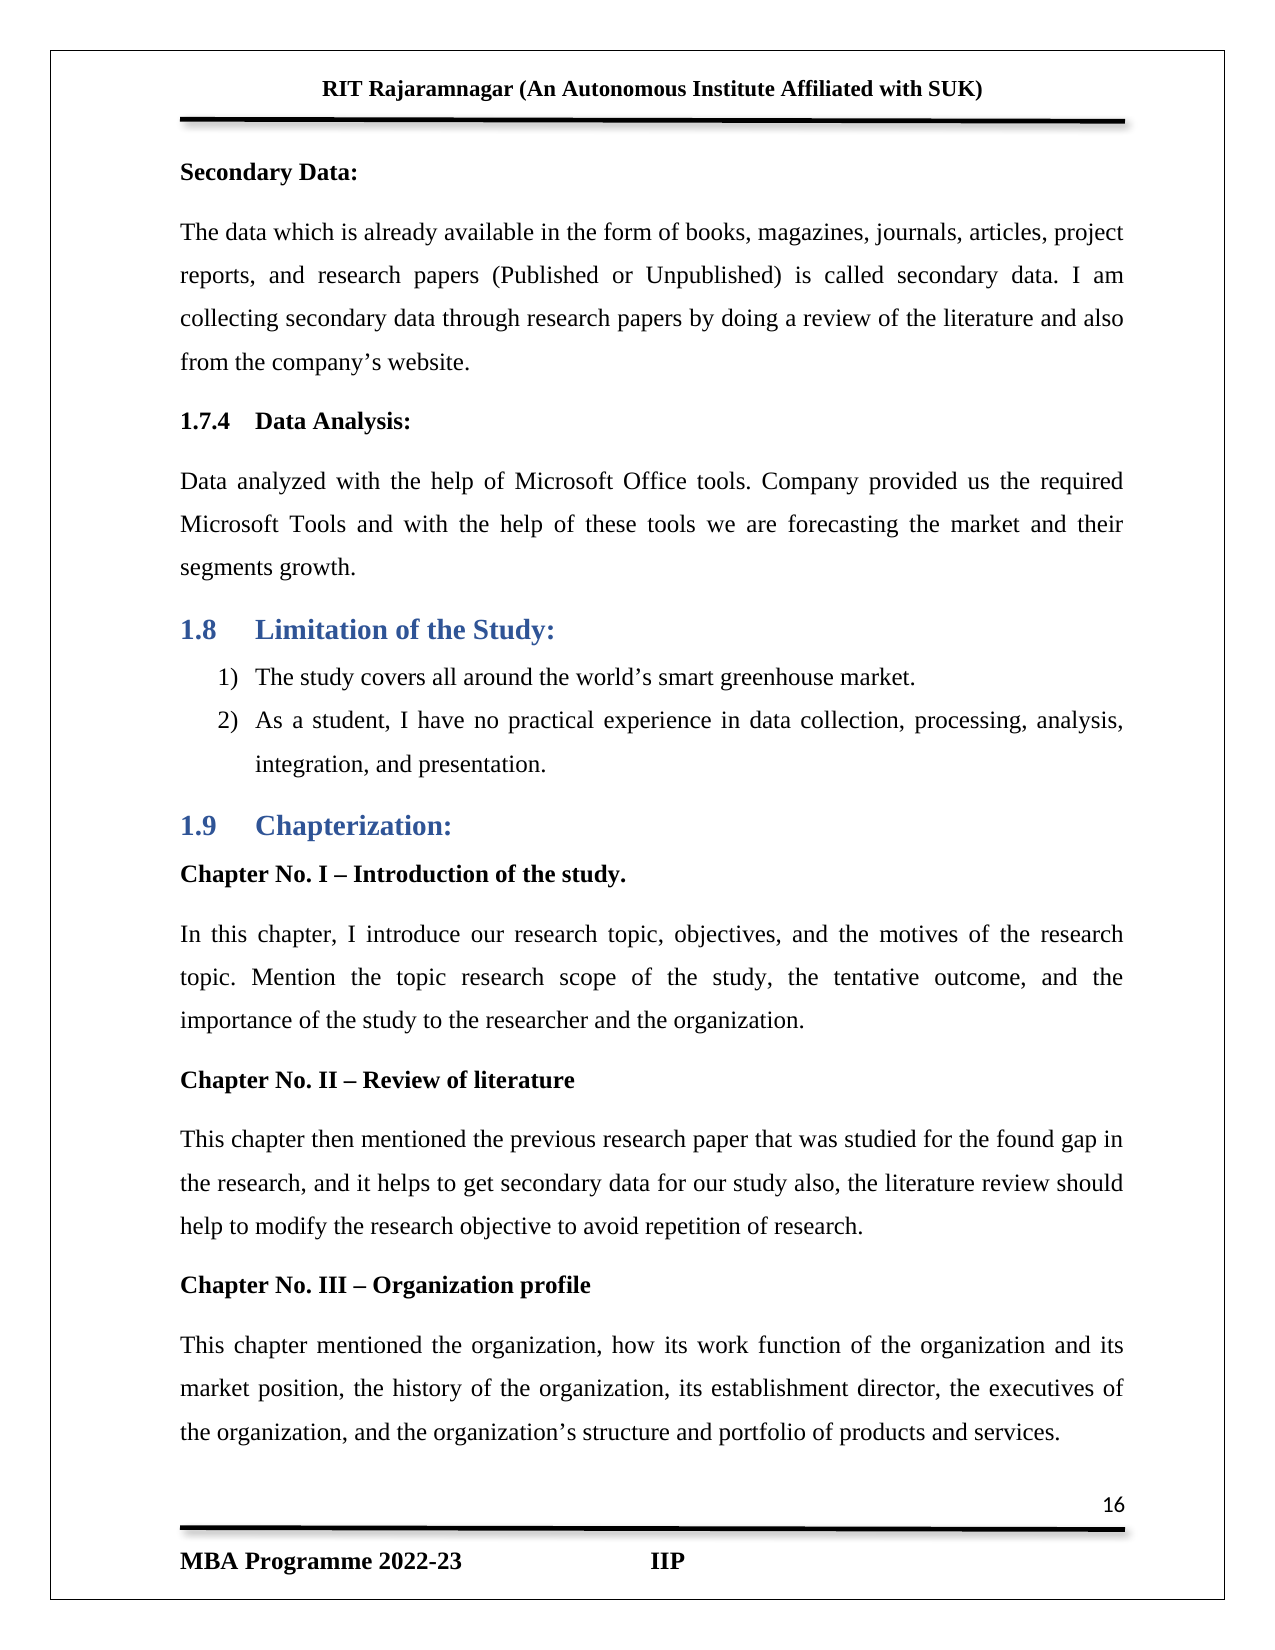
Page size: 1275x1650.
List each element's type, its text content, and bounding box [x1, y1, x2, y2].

text The data which is already available in the form of books, magazines, journals, articles, project reports, and research papers (Published or Unpublished) is called secondary data. I am collecting secondary data through research papers by doing a review of the literature and also from the company’s website. [180, 217, 1125, 375]
text This chapter mentioned the organization, how its work function of the organization and its market position, the history of the organization, its establishment director, the executives of the organization, and the organization’s structure and portfolio of products and services. [180, 1330, 1125, 1445]
text Secondary Data: [180, 157, 1125, 186]
text In this chapter, I introduce our research topic, objectives, and the motives of the research topic. Mention the topic research scope of the study, the tentative outcome, and the importance of the study to the researcher and the organization. [180, 919, 1125, 1034]
list The study covers all around the world’s smart greenhouse market. [217, 662, 1125, 691]
text This chapter then mentioned the previous research paper that was studied for the found gap in the research, and it helps to get secondary data for our study also, the literature review should help to modify the research objective to avoid repetition of research. [180, 1124, 1125, 1239]
text Chapter No. I – Introduction of the study. [180, 859, 1125, 888]
text Chapter No. II – Review of literature [180, 1065, 1125, 1093]
list As a student, I have no practical experience in data collection, processing, analysis, integration, and presentation. [217, 706, 1125, 777]
subtitle 1.8 Limitation of the Study: [180, 612, 1125, 646]
subtitle 1.9 Chapterization: [180, 808, 1125, 842]
text Data analyzed with the help of Microsoft Office tools. Company provided us the required Microsoft Tools and with the help of these tools we are forecasting the market and their segments growth. [180, 466, 1125, 581]
text Chapter No. III – Organization profile [180, 1271, 1125, 1299]
text 1.7.4 Data Analysis: [180, 406, 1125, 435]
